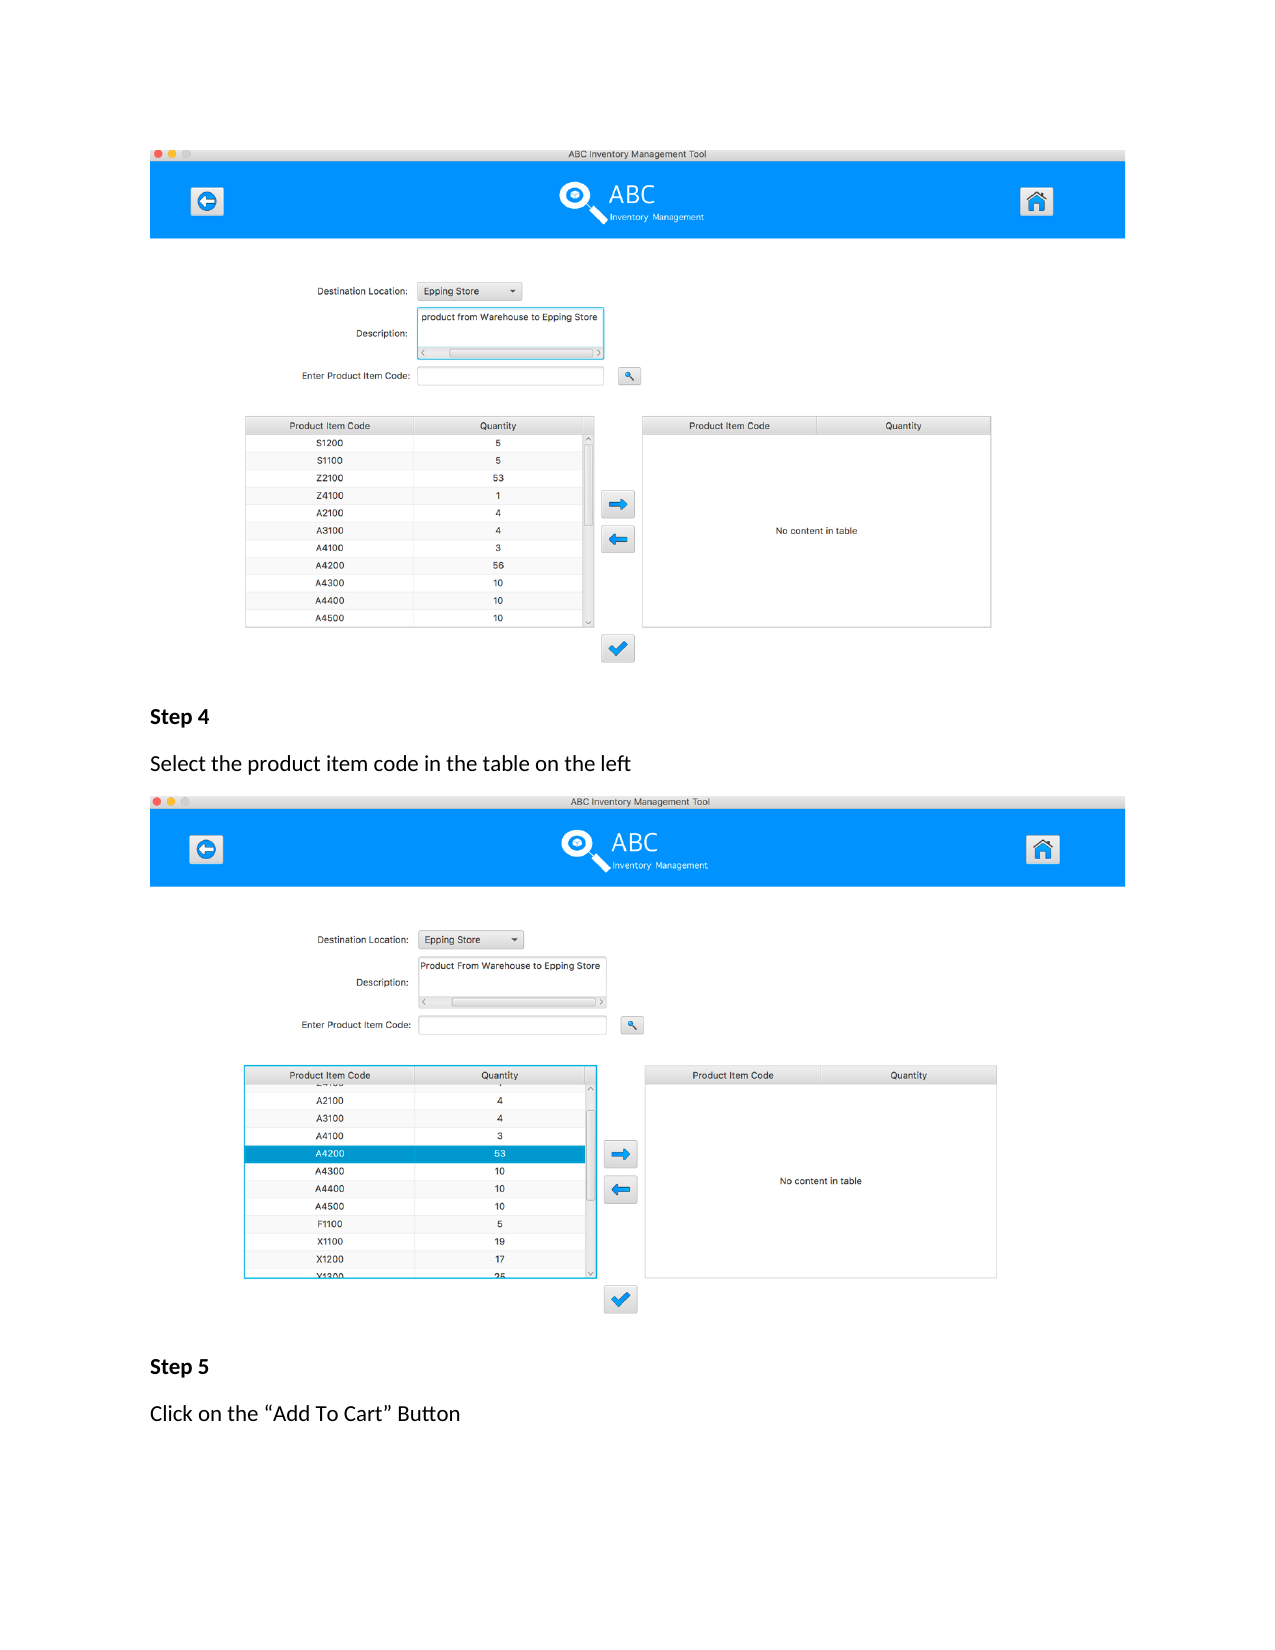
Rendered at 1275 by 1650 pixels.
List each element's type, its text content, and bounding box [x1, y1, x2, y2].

text Step 5 [150, 1352, 1125, 1380]
picture [150, 150, 1125, 684]
picture [150, 796, 1125, 1333]
text Click on the “Add To Cart” Button [150, 1399, 1125, 1427]
text Step 4 [150, 702, 1125, 731]
text Select the product item code in the table on the left [150, 749, 1125, 777]
